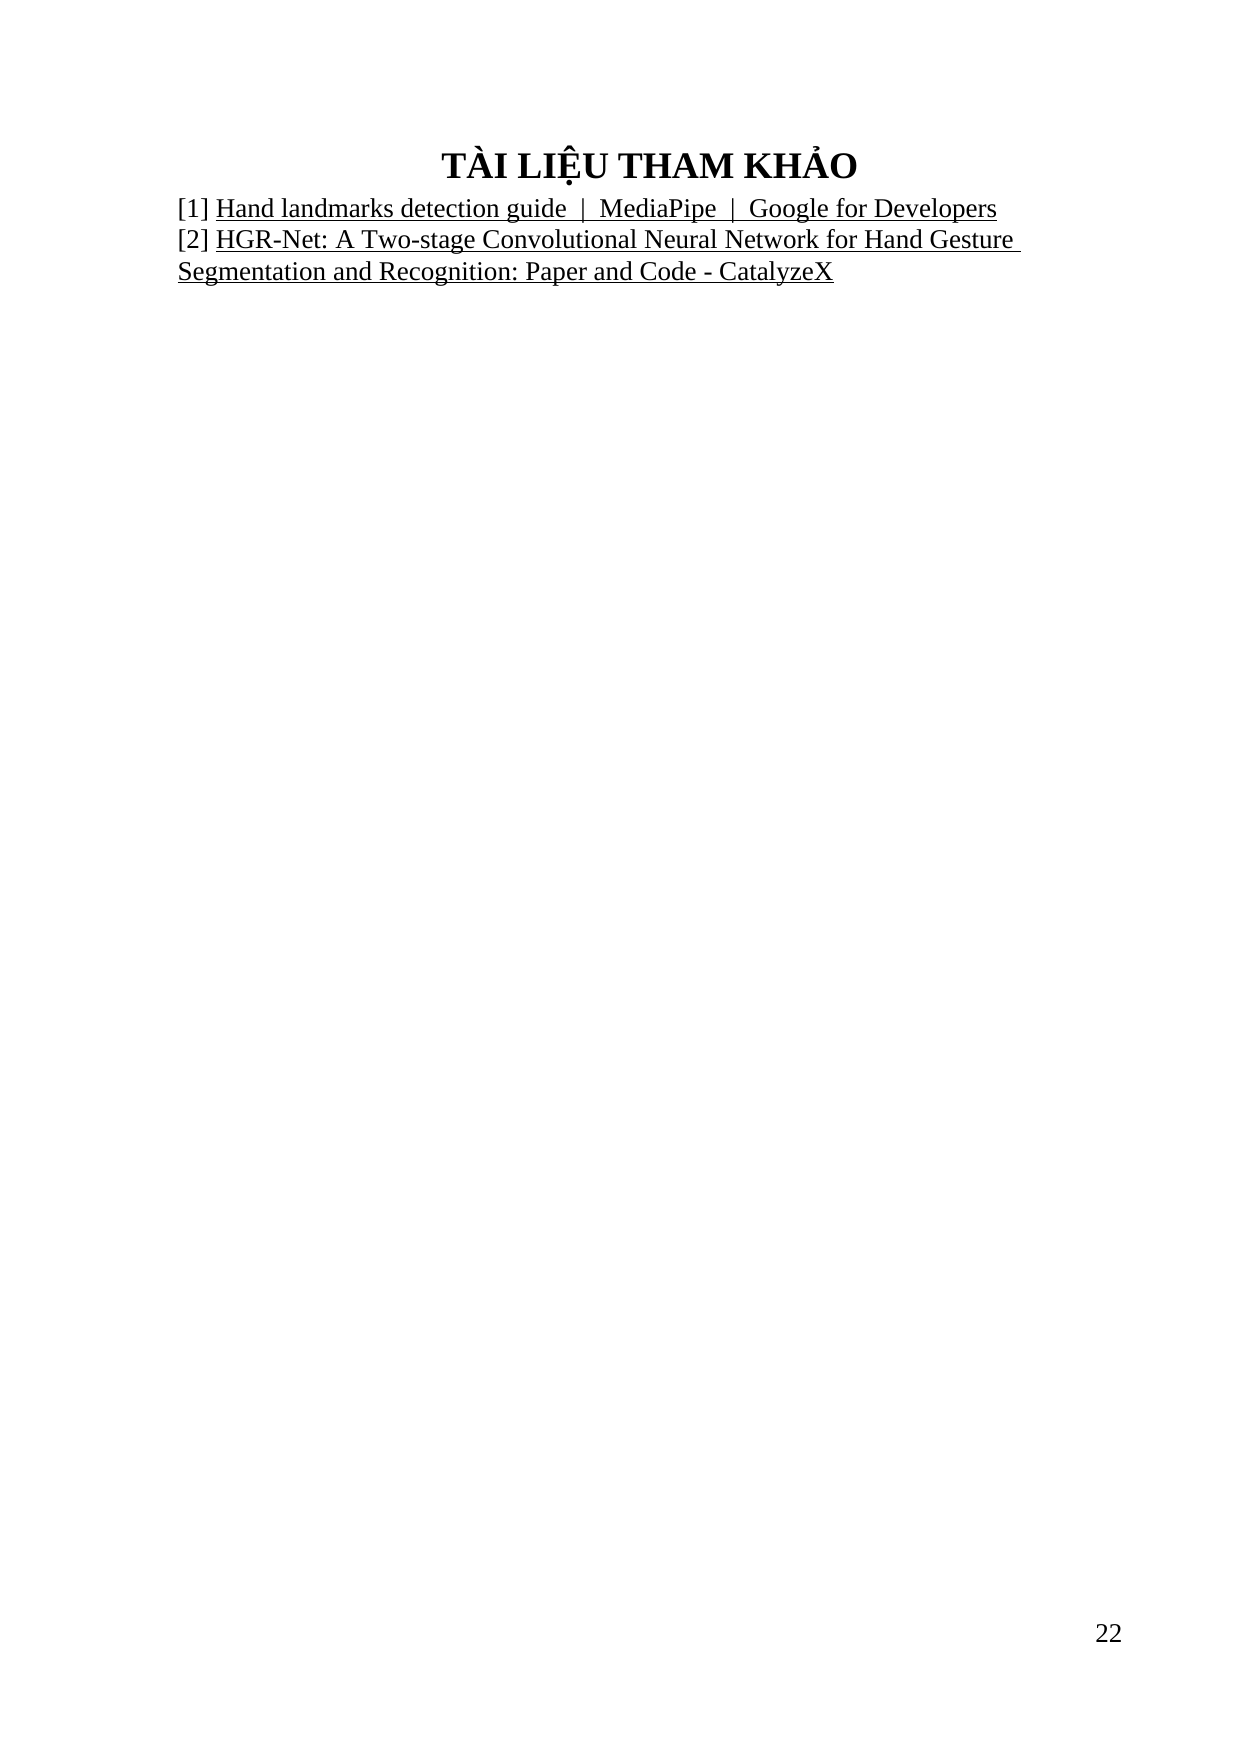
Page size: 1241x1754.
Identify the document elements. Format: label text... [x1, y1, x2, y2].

text [1] Hand landmarks detection guide | MediaPipe | Google for Developers [177, 192, 1122, 224]
text [2] HGR-Net: A Two-stage Convolutional Neural Network for Hand Gesture Segmentation and Recognition: Paper and Code - CatalyzeX [177, 224, 1122, 286]
subtitle TÀI LIỆU THAM KHẢO [177, 143, 1122, 186]
